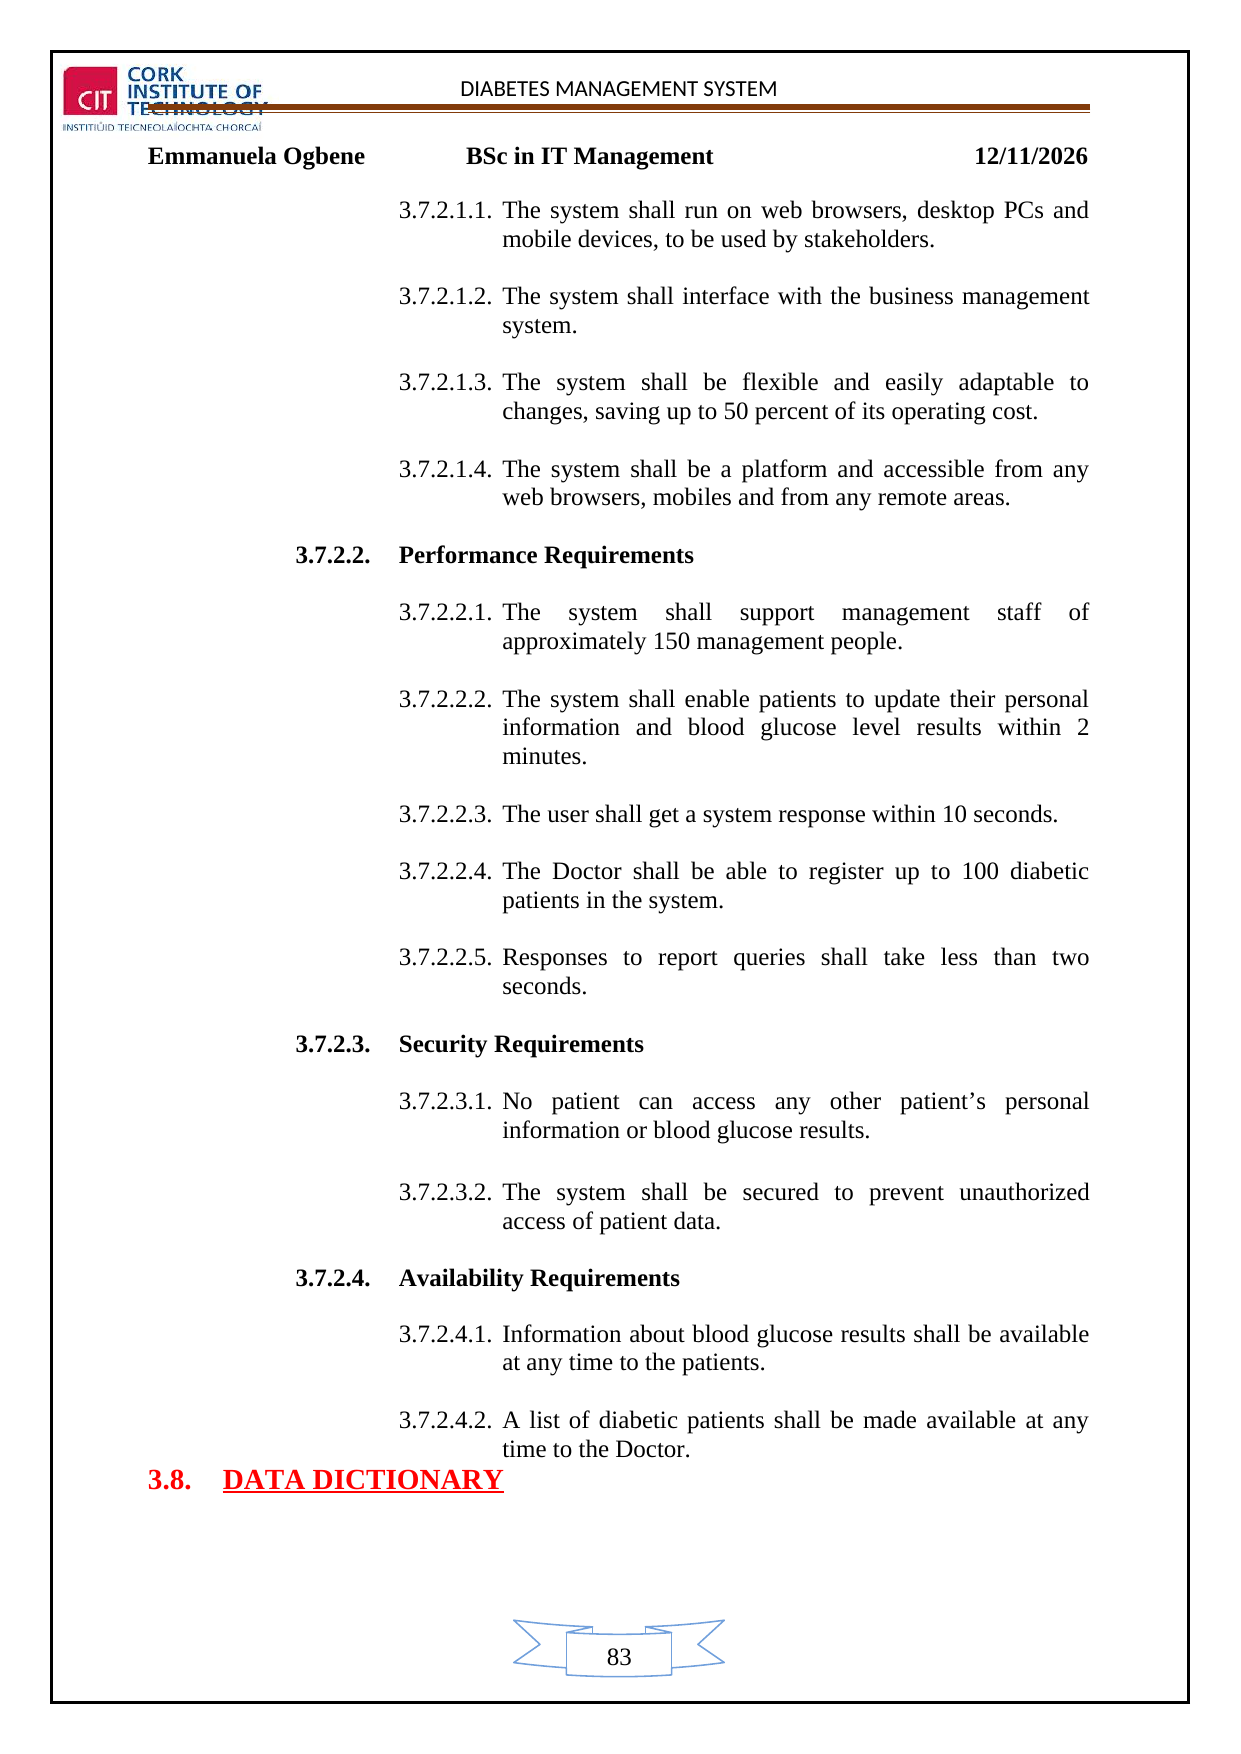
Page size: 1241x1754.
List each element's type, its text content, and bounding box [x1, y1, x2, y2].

list Responses to report queries shall take less than two seconds. [399, 942, 1090, 1000]
list Performance Requirements [295, 540, 1090, 569]
list The system shall support management staff of approximately 150 management people. [399, 597, 1090, 655]
list The Doctor shall be able to register up to 100 diabetic patients in the system. [399, 856, 1090, 914]
list A list of diabetic patients shall be made available at any time to the Doctor. [399, 1405, 1090, 1462]
picture [53, 53, 279, 146]
list Security Requirements [295, 1029, 1090, 1057]
list The system shall be flexible and easily adaptable to changes, saving up to 50 percent of its operating cost. [399, 367, 1090, 425]
list Availability Requirements [295, 1263, 1090, 1292]
list The system shall be a platform and accessible from any web browsers, mobiles and from any remote areas. [399, 454, 1090, 511]
list The system shall interface with the business management system. [399, 281, 1090, 339]
list The system shall enable patients to update their personal information and blood glucose level results within 2 minutes. [399, 684, 1090, 770]
list The user shall get a system response within 10 seconds. [399, 799, 1090, 827]
list Information about blood glucose results shall be available at any time to the patients. [399, 1319, 1090, 1376]
list No patient can access any other patient’s personal information or blood glucose results. [399, 1086, 1090, 1144]
list The system shall be secured to prevent unauthorized access of patient data. [399, 1177, 1090, 1235]
list DATA DICTIONARY [148, 1462, 1090, 1496]
list The system shall run on web browsers, desktop PCs and mobile devices, to be used by stakeholders. [399, 195, 1090, 252]
